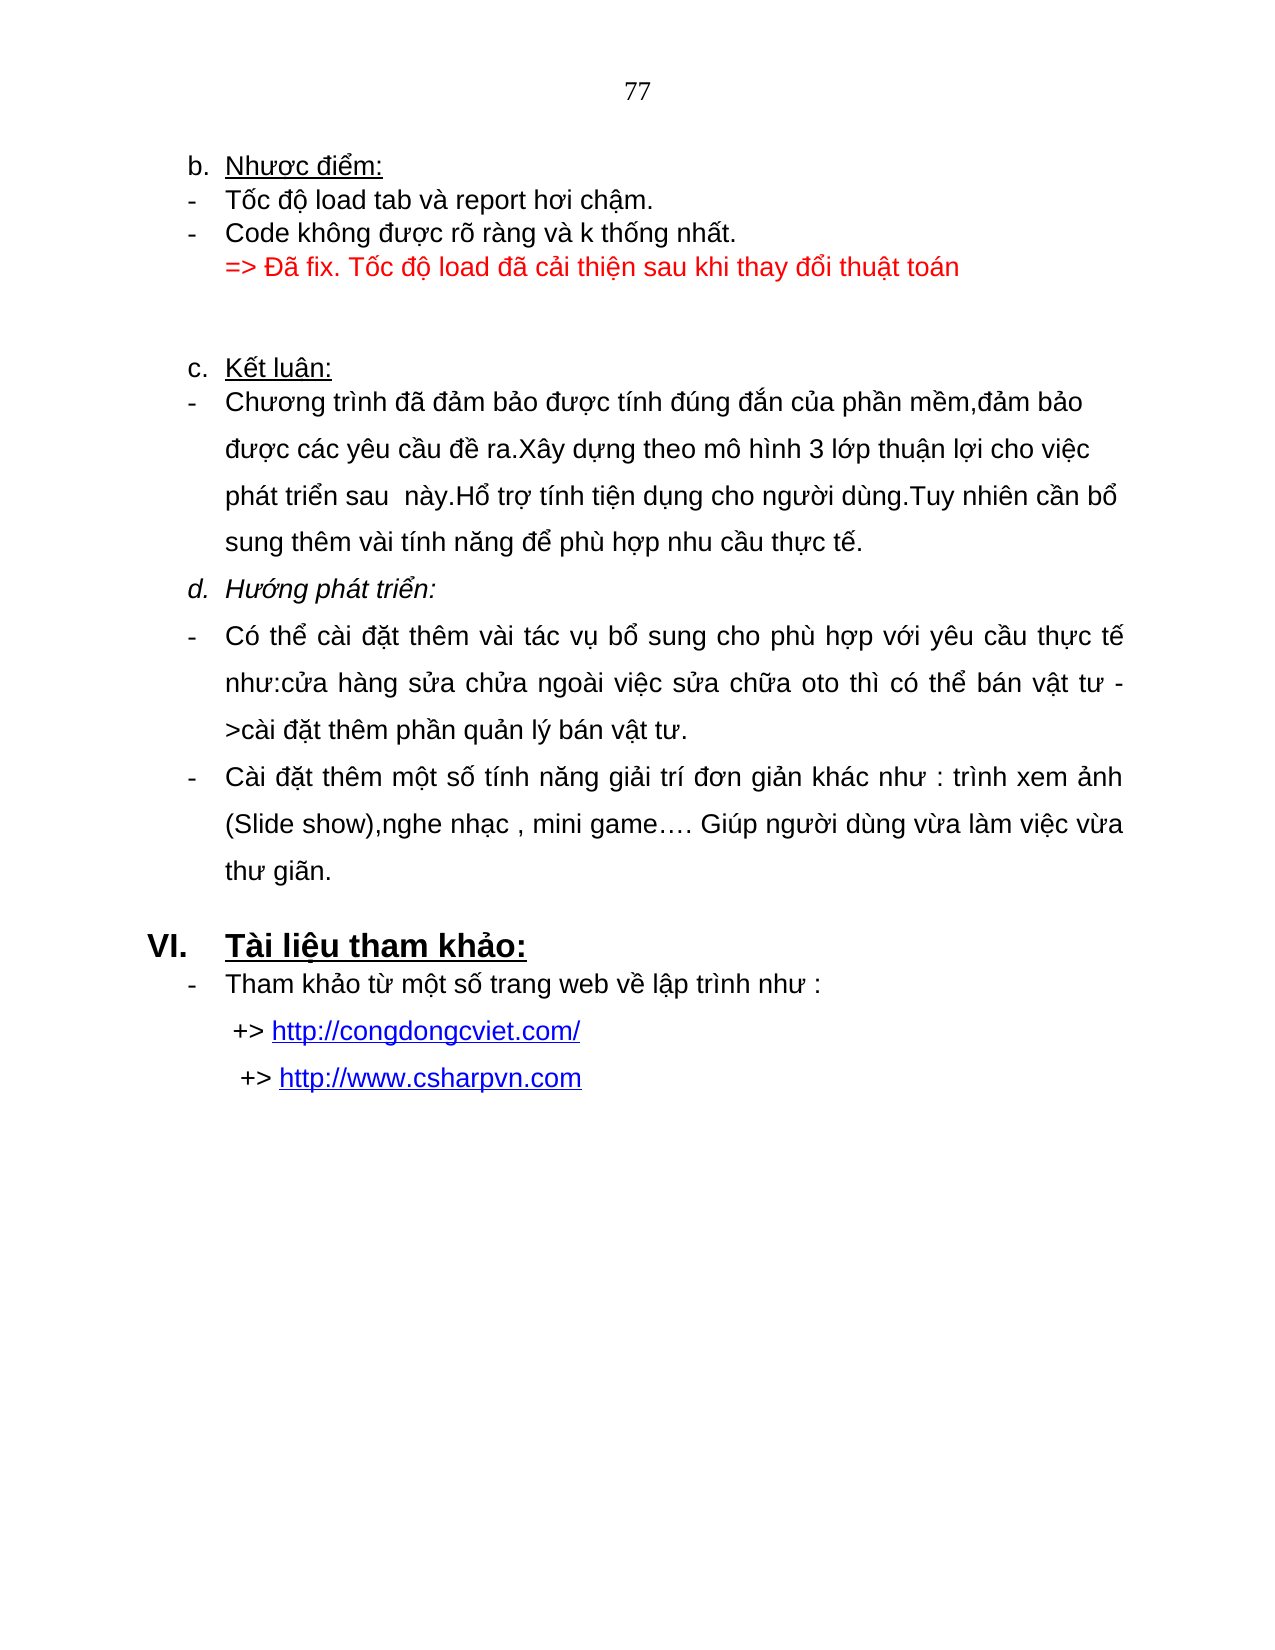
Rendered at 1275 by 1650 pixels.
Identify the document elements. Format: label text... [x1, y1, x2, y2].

list Chương trình đã đảm bảo được tính đúng đắn của phần mềm,đảm bảo được các yêu cầu đề ra.Xây dựng theo mô hình 3 lớp thuận lợi cho việc phát triển sau này.Hổ trợ tính tiện dụng cho người dùng.Tuy nhiên cần bổ sung thêm vài tính năng để phù hợp nhu cầu thực tế. [187, 386, 1125, 558]
list +> http://congdongcviet.com/ [225, 1015, 1125, 1046]
list Hướng phát triển: [187, 573, 1125, 604]
list Nhược điểm: [187, 150, 1125, 181]
list Cài đặt thêm một số tính năng giải trí đơn giản khác như : trình xem ảnh (Slide show),nghe nhạc , mini game…. Giúp người dùng vừa làm việc vừa thư giãn. [187, 761, 1125, 886]
list +> http://www.csharpvn.com [225, 1062, 1125, 1093]
list Có thể cài đặt thêm vài tác vụ bổ sung cho phù hợp với yêu cầu thực tế như:cửa hàng sửa chửa ngoài việc sửa chữa oto thì có thể bán vật tư ->cài đặt thêm phần quản lý bán vật tư. [187, 620, 1125, 745]
list => Đã fix. Tốc độ load đã cải thiện sau khi thay đổi thuật toán [225, 251, 1125, 282]
list Code không được rõ ràng và k thống nhất. [187, 217, 1125, 249]
subtitle Tài liệu tham khảo: [187, 926, 1125, 965]
list Kết luận: [187, 352, 1125, 383]
list Tham khảo từ một số trang web về lập trình như : [187, 968, 1125, 999]
list Tốc độ load tab và report hơi chậm. [187, 184, 1125, 215]
